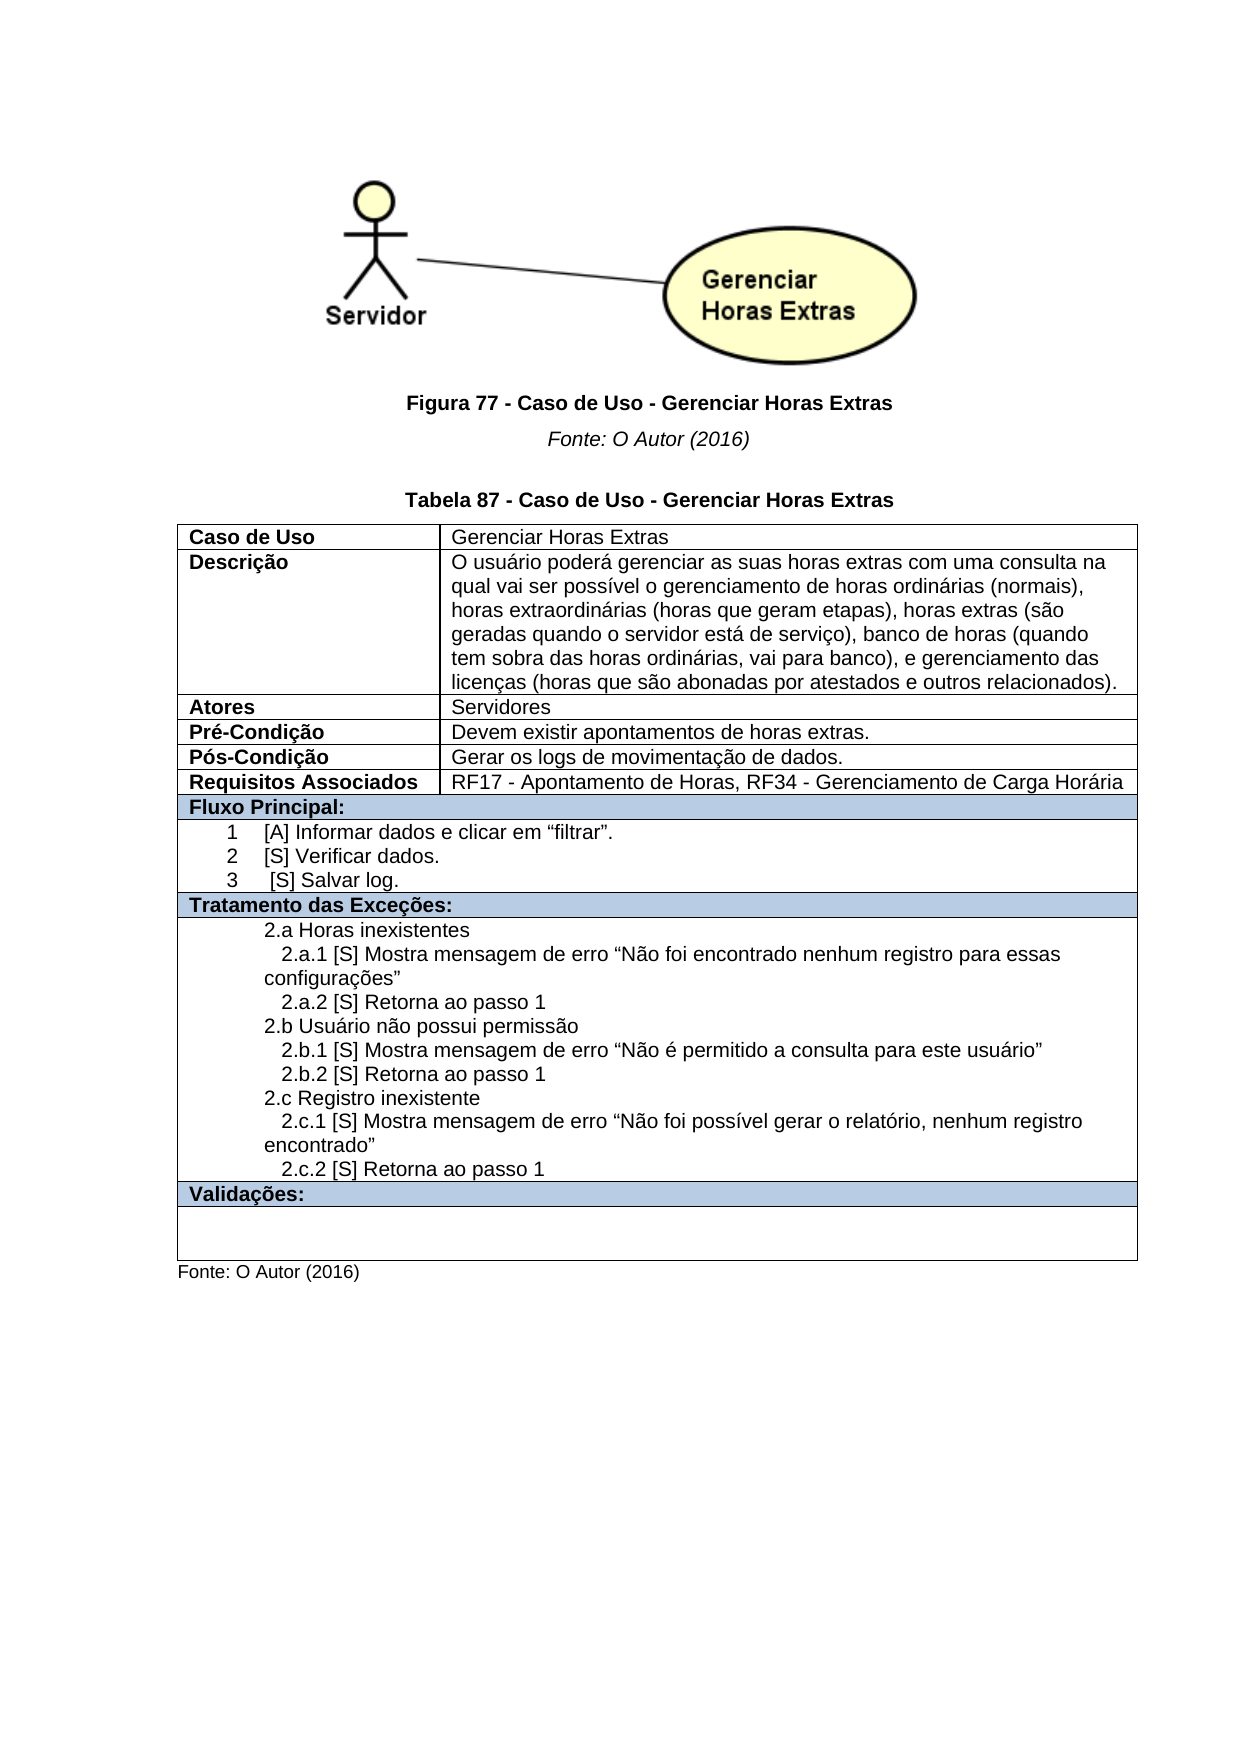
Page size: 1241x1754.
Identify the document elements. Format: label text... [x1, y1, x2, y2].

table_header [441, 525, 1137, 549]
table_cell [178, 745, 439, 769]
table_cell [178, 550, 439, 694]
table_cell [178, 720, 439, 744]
text Fonte: O Autor (2016) [177, 1261, 1157, 1282]
text Figura 77 - Caso de Uso - Gerenciar Horas Extras [177, 391, 1122, 414]
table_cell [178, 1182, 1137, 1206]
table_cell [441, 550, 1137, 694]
text Tabela 87 - Caso de Uso - Gerenciar Horas Extras [177, 487, 1122, 511]
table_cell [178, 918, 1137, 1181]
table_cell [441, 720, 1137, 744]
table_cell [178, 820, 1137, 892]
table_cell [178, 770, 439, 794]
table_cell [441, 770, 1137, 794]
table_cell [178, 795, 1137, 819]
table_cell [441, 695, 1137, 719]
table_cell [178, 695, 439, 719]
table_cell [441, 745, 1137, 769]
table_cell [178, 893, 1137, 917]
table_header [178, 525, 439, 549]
picture [324, 177, 922, 366]
text Fonte: O Autor (2016) [177, 427, 1122, 451]
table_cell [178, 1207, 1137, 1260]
